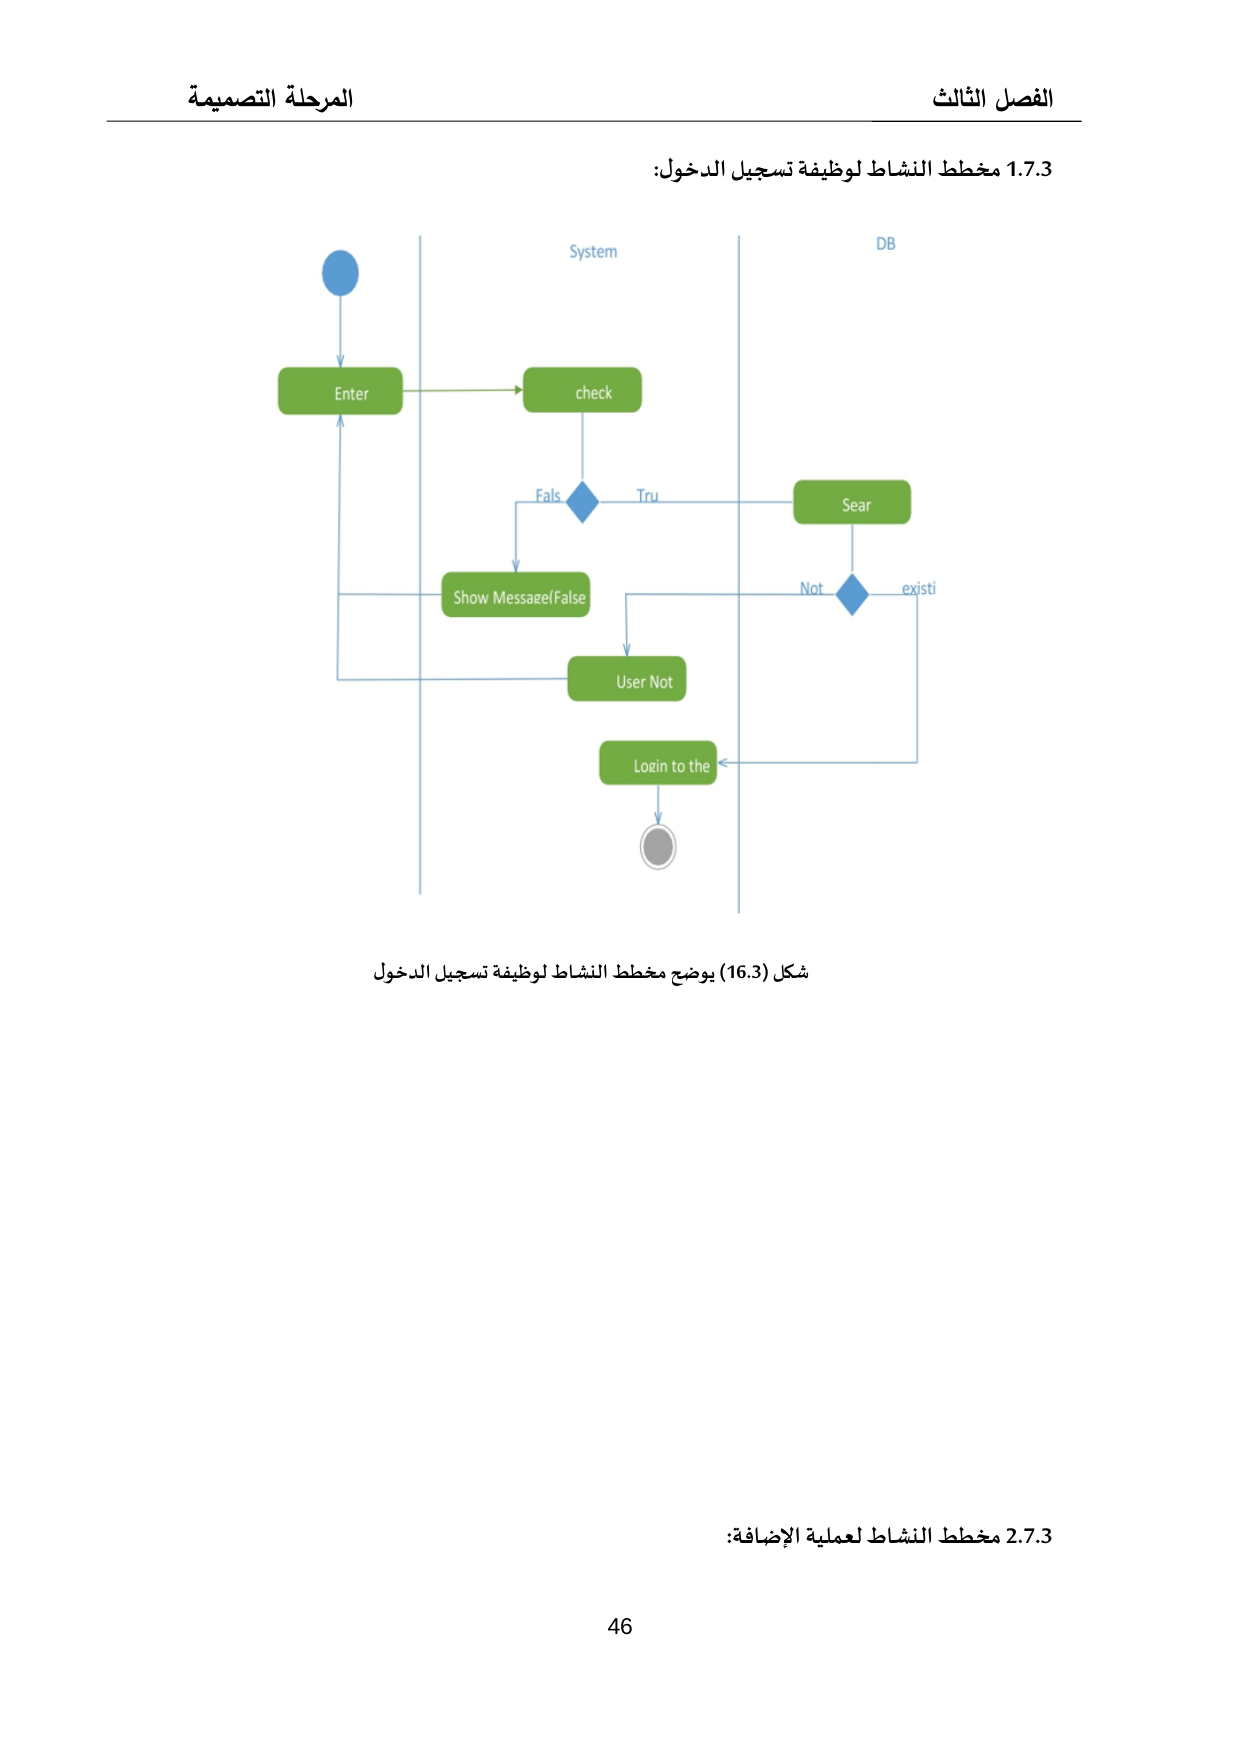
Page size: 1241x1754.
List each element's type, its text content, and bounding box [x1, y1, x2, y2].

picture [187, 211, 1053, 943]
text 1.7.3 مخطط النشاط لوظيفة تسجيل الدخول: [187, 150, 1053, 191]
text 2.7.3 مخطط النشاط لعملية الإضافة: [187, 1518, 1053, 1559]
text شكل (16.3) يوضح مخطط النشاط لوظيفة تسجيل الدخول [187, 956, 995, 991]
